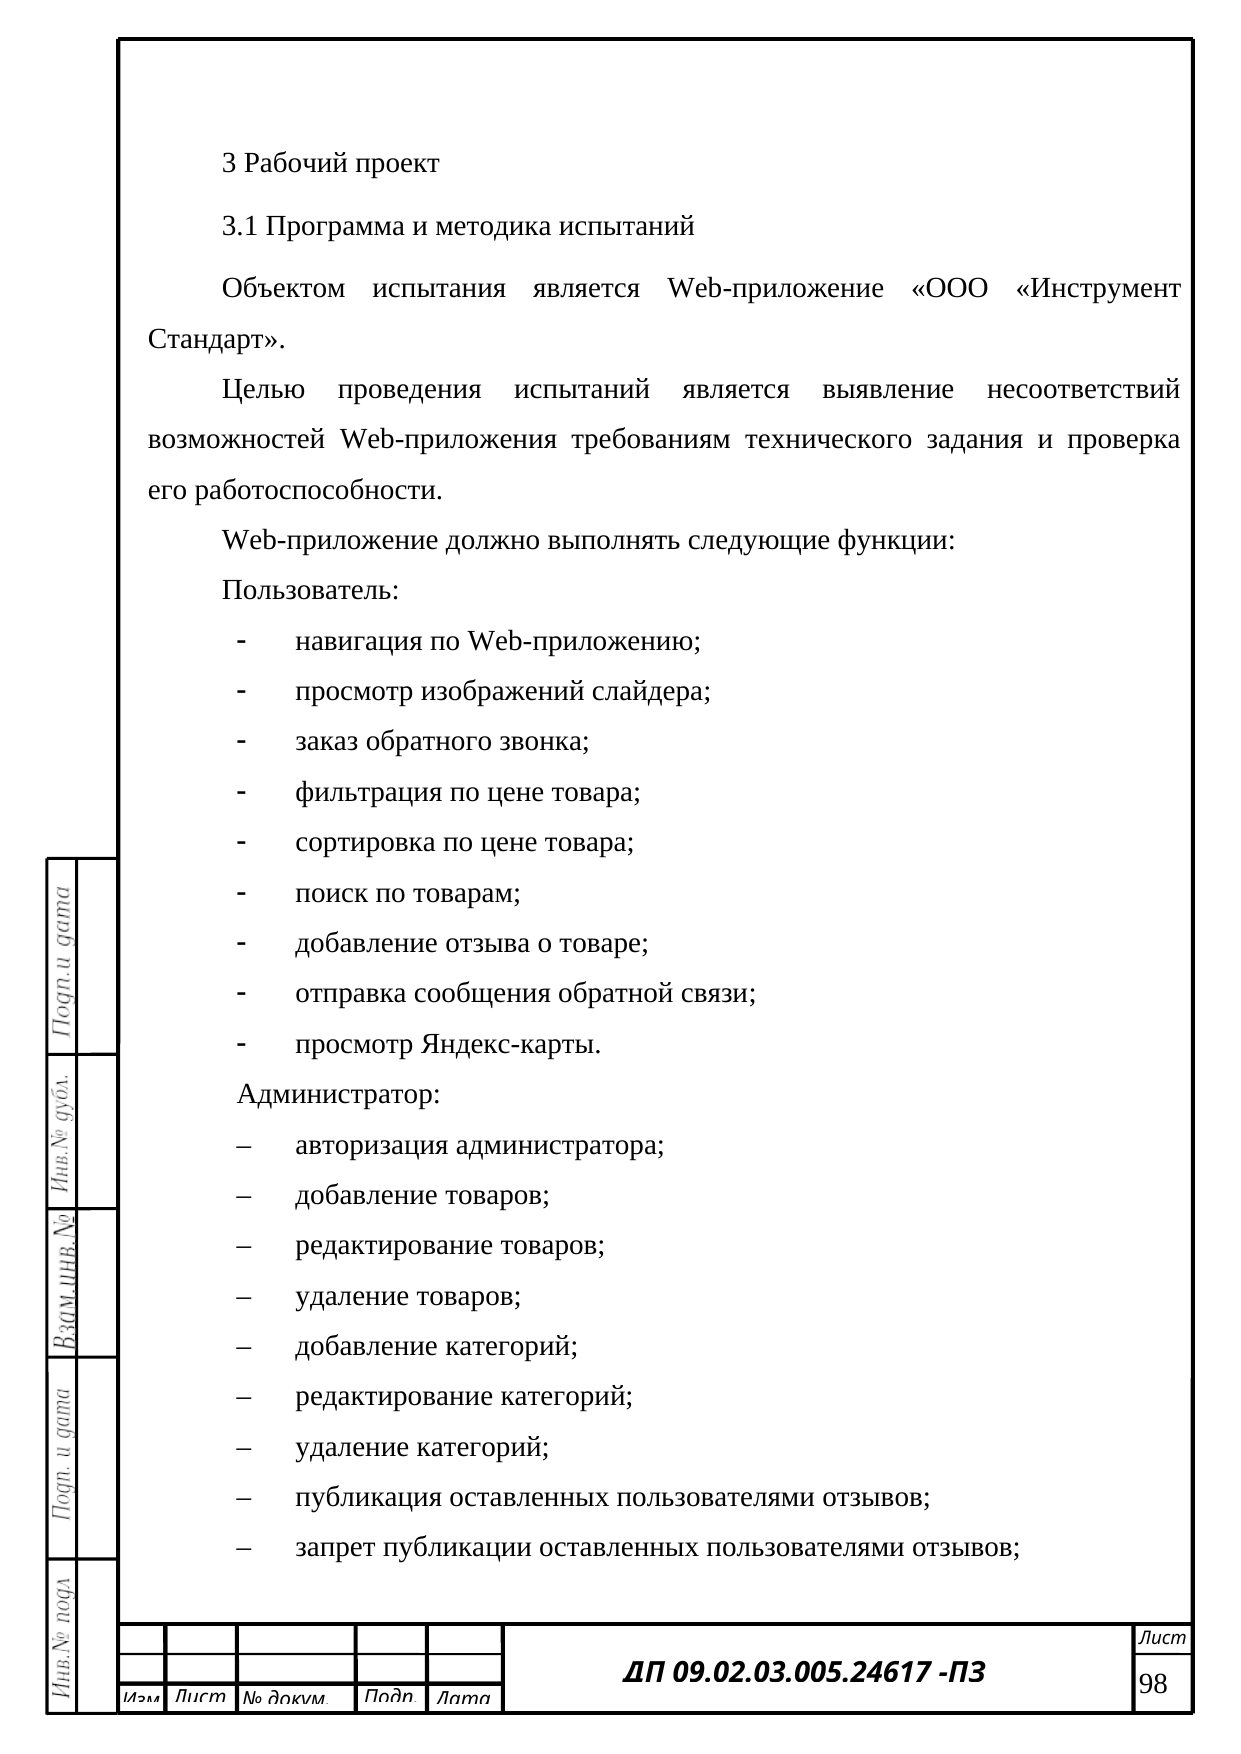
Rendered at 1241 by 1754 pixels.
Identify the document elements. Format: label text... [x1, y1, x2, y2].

text Пользователь: [148, 572, 1181, 606]
list добавление категорий; [148, 1328, 1181, 1362]
list просмотр изображений слайдера; [148, 673, 1181, 707]
list навигация по Web-приложению; [148, 623, 1181, 656]
list сортировка по цене товара; [148, 824, 1181, 858]
list поиск по товарам; [148, 875, 1181, 908]
list удаление товаров; [148, 1278, 1181, 1311]
list запрет публикации оставленных пользователями отзывов; [148, 1529, 1181, 1563]
subtitle 3 Рабочий проект [148, 145, 1181, 178]
list добавление отзыва о товаре; [148, 925, 1181, 959]
list удаление категорий; [148, 1429, 1181, 1462]
text Web-приложение должно выполнять следующие функции: [148, 522, 1181, 556]
list редактирование категорий; [148, 1378, 1181, 1412]
list фильтрация по цене товара; [148, 774, 1181, 808]
list авторизация администратора; [148, 1127, 1181, 1160]
list просмотр Яндекс-карты. [148, 1026, 1181, 1060]
text Целью проведения испытаний является выявление несоответствий возможностей Web-приложения требованиям технического задания и проверка его работоспособности. [148, 371, 1181, 505]
list публикация оставленных пользователями отзывов; [148, 1479, 1181, 1512]
subtitle 3.1 Программа и методика испытаний [148, 208, 1181, 241]
text Объектом испытания является Web-приложение «ООО «Инструмент Стандарт». [148, 271, 1181, 354]
list заказ обратного звонка; [148, 723, 1181, 757]
text Администратор: [236, 1076, 1181, 1110]
list добавление товаров; [148, 1177, 1181, 1211]
list отправка сообщения обратной связи; [148, 976, 1181, 1009]
list редактирование товаров; [148, 1227, 1181, 1261]
